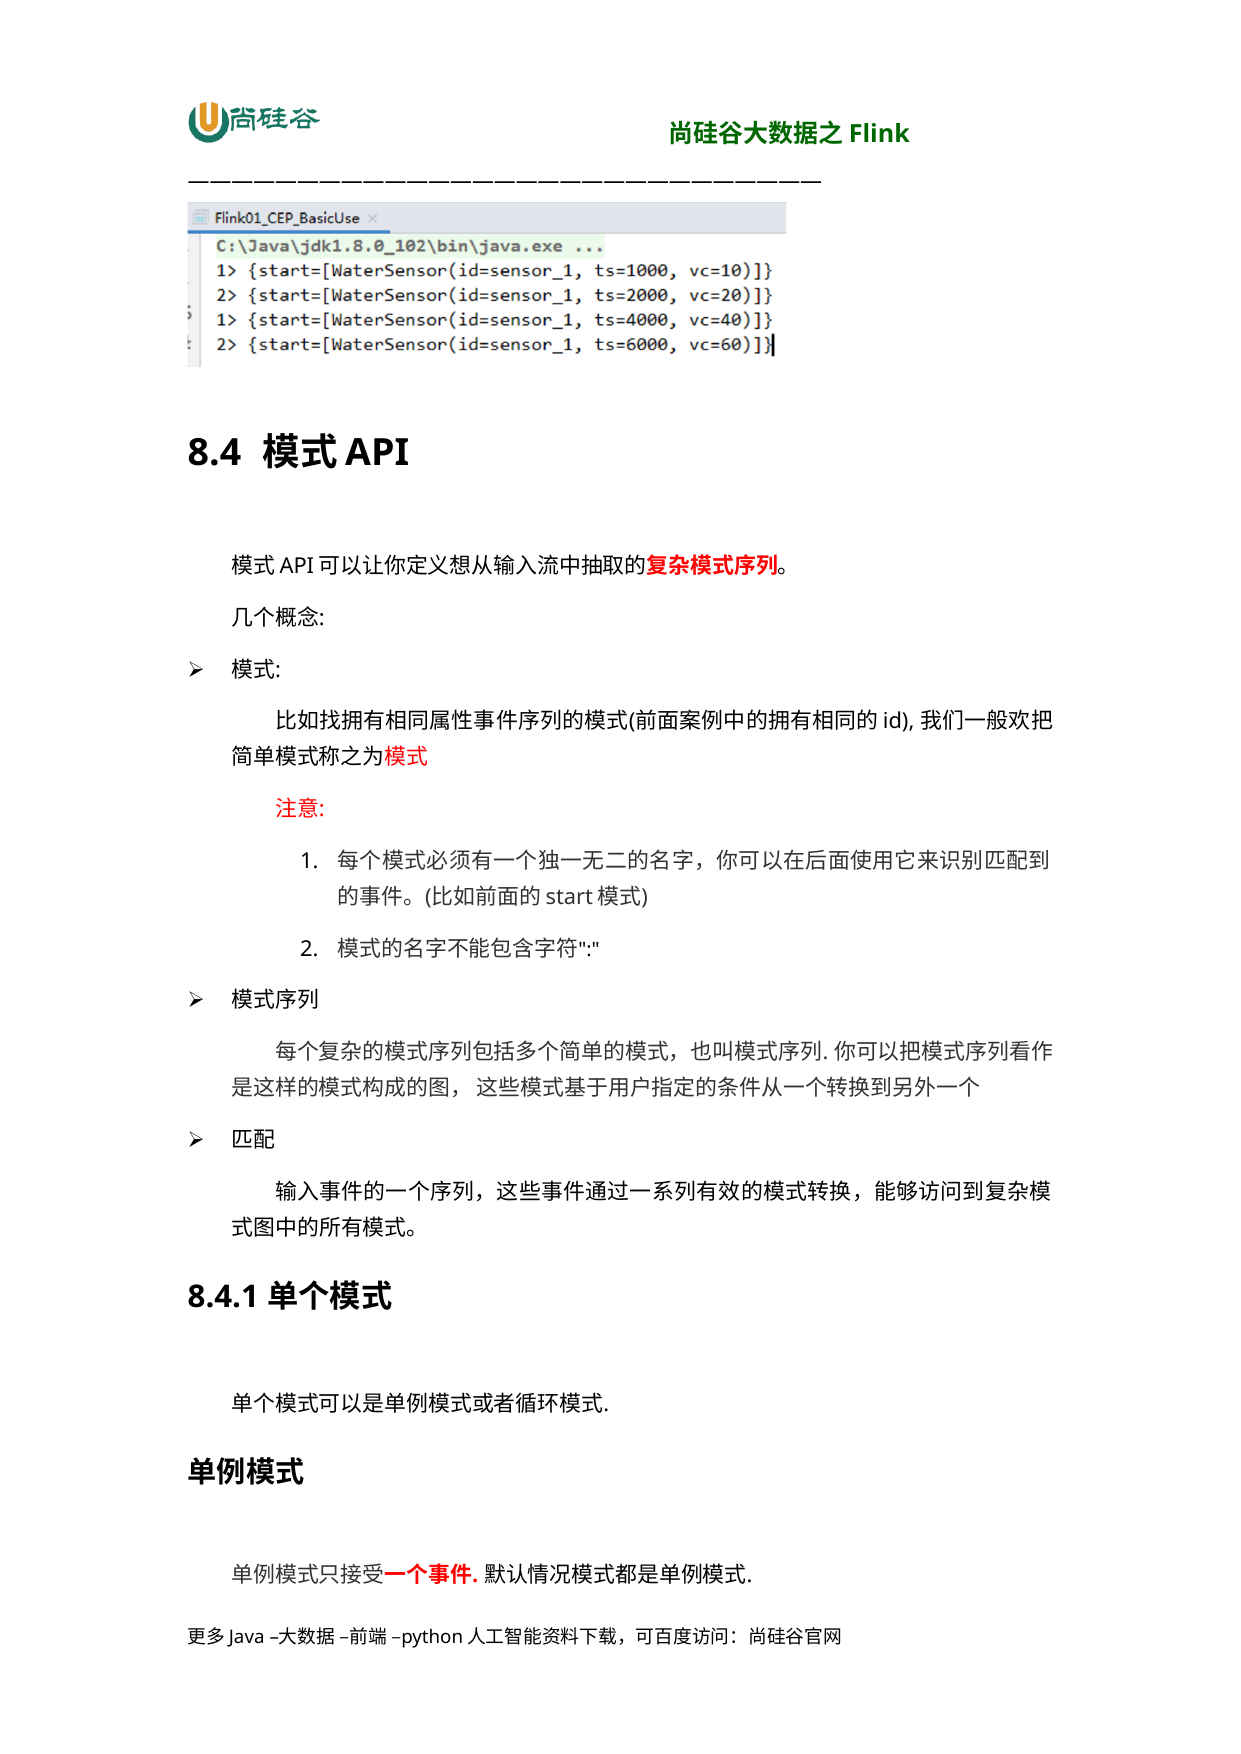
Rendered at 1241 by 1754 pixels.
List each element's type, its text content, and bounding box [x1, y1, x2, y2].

text 输入事件的一个序列，这些事件通过一系列有效的模式转换，能够访问到复杂模式图中的所有模式。 [231, 1173, 1053, 1242]
subtitle 单例模式 [187, 1438, 1053, 1503]
picture [187, 202, 787, 367]
list 每个模式必须有一个独一无二的名字，你可以在后面使用它来识别匹配到的事件。(比如前面的start模式) [300, 843, 1053, 911]
list 模式的名字不能包含字符":" [300, 930, 1053, 963]
subtitle 8.4.1 单个模式 [187, 1261, 1053, 1326]
subtitle 模式API [187, 416, 1053, 481]
list 匹配 [187, 1122, 1053, 1154]
text 模式API可以让你定义想从输入流中抽取的复杂模式序列。 [187, 547, 1053, 580]
list 模式: [187, 651, 1053, 684]
text 比如找拥有相同属性事件序列的模式(前面案例中的拥有相同的id), 我们一般欢把简单模式称之为模式 [231, 703, 1053, 771]
text 每个复杂的模式序列包括多个简单的模式，也叫模式序列. 你可以把模式序列看作是这样的模式构成的图， 这些模式基于用户指定的条件从一个转换到另外一个 [231, 1034, 1053, 1102]
text 注意: [231, 791, 1053, 823]
text 单例模式只接受一个事件. 默认情况模式都是单例模式. [187, 1556, 1053, 1589]
picture [187, 101, 320, 143]
text 单个模式可以是单例模式或者循环模式. [187, 1386, 1053, 1418]
text 几个概念: [187, 599, 1053, 632]
list 模式序列 [187, 982, 1053, 1014]
